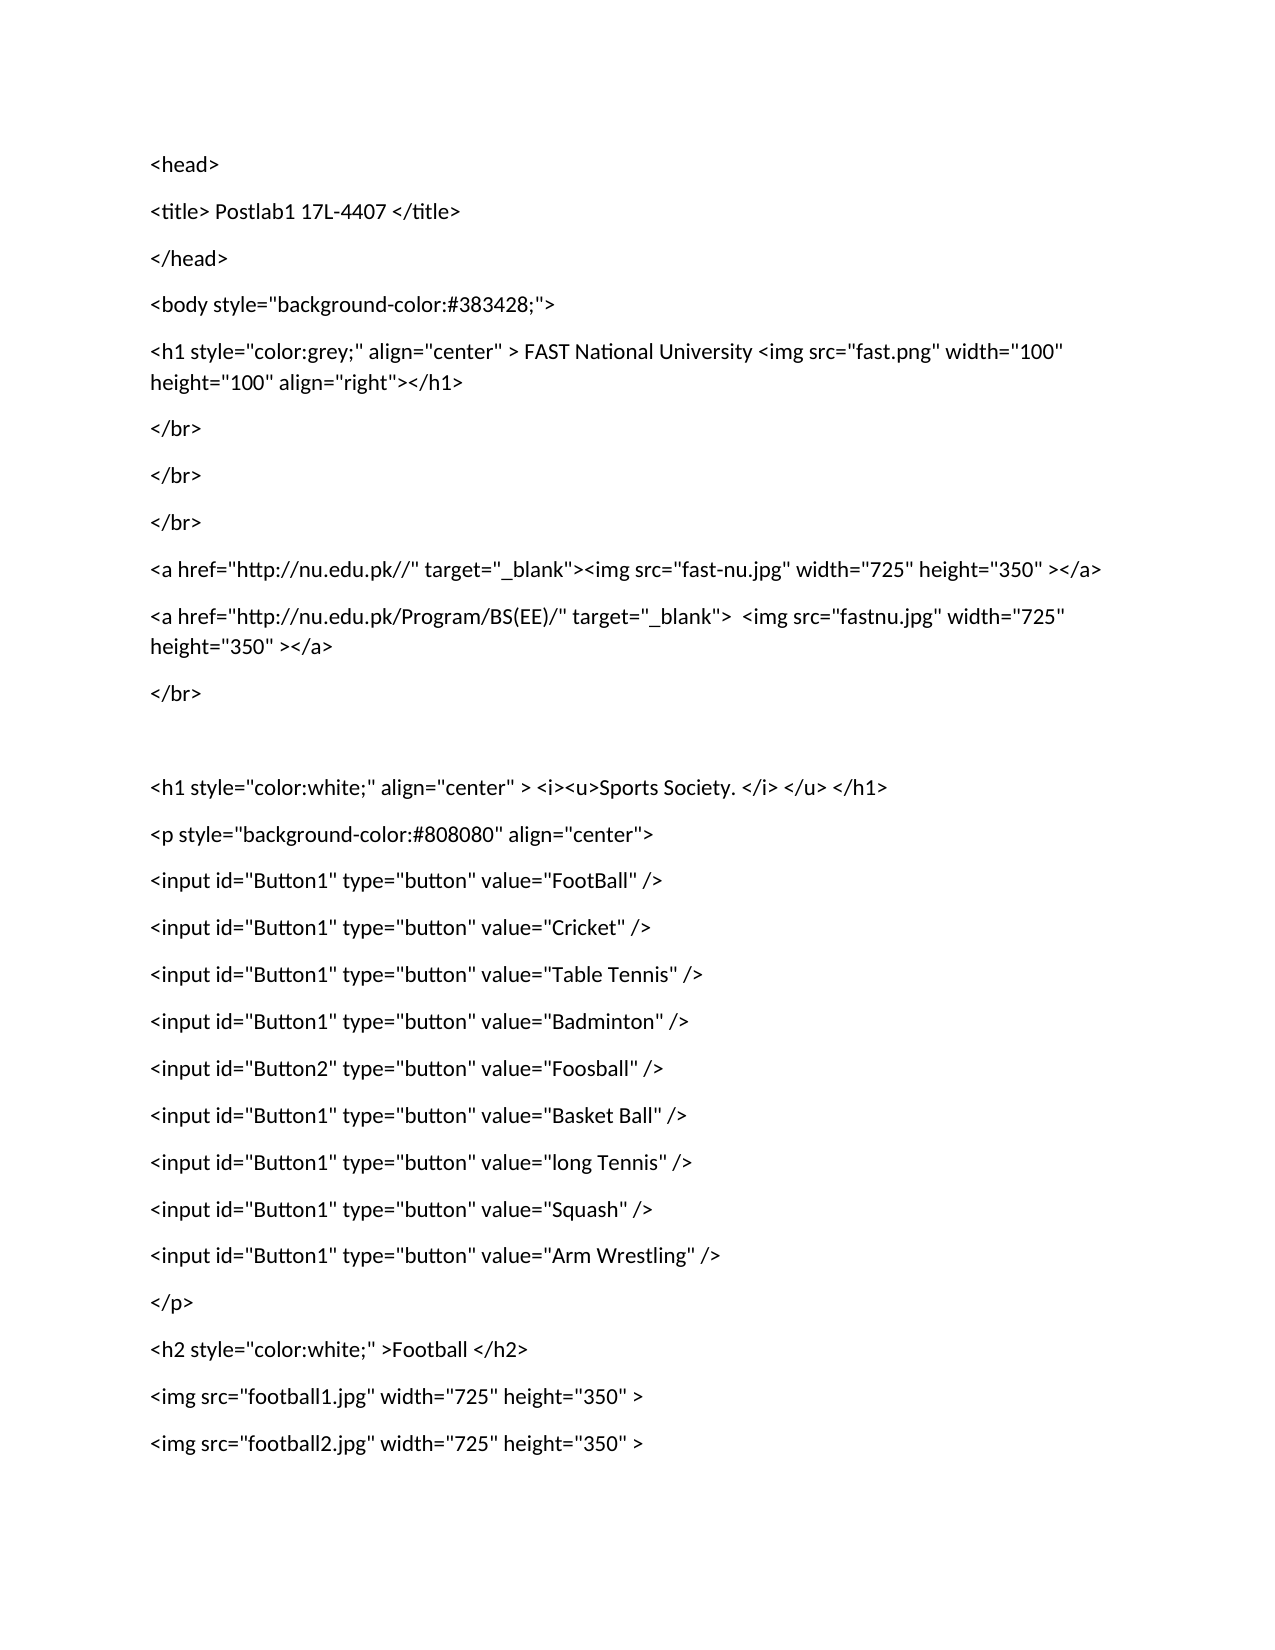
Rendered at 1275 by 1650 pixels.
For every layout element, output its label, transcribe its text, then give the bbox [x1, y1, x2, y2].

text <body style="background-color:#383428;"> [150, 291, 1125, 319]
text <input id="Button1" type="button" value="Squash" /> [150, 1195, 1125, 1223]
text <input id="Button1" type="button" value="Arm Wrestling" /> [150, 1242, 1125, 1270]
text <a href="http://nu.edu.pk//" target="_blank"><img src="fast-nu.jpg" width="725" height="350" ></a> [150, 555, 1125, 583]
text <input id="Button1" type="button" value="Cricket" /> [150, 913, 1125, 942]
text </br> [150, 508, 1125, 536]
text <input id="Button2" type="button" value="Foosball" /> [150, 1054, 1125, 1082]
text <p style="background-color:#808080" align="center"> [150, 820, 1125, 848]
text <img src="football2.jpg" width="725" height="350" > [150, 1429, 1125, 1457]
text <a href="http://nu.edu.pk/Program/BS(EE)/" target="_blank"> <img src="fastnu.jpg" width="725" height="350" ></a> [150, 602, 1125, 660]
text <input id="Button1" type="button" value="FootBall" /> [150, 867, 1125, 895]
text <img src="football1.jpg" width="725" height="350" > [150, 1382, 1125, 1410]
text <h1 style="color:white;" align="center" > <i><u>Sports Society. </i> </u> </h1> [150, 773, 1125, 801]
text <title> Postlab1 17L-4407 </title> [150, 197, 1125, 225]
text <h2 style="color:white;" >Football </h2> [150, 1335, 1125, 1363]
text <head> [150, 150, 1125, 178]
text </head> [150, 244, 1125, 272]
text </br> [150, 461, 1125, 489]
text </br> [150, 414, 1125, 443]
text </p> [150, 1288, 1125, 1317]
text <input id="Button1" type="button" value="Badminton" /> [150, 1007, 1125, 1035]
text <h1 style="color:grey;" align="center" > FAST National University <img src="fast.png" width="100" height="100" align="right"></h1> [150, 337, 1125, 396]
text <input id="Button1" type="button" value="Table Tennis" /> [150, 960, 1125, 988]
text </br> [150, 679, 1125, 707]
text <input id="Button1" type="button" value="long Tennis" /> [150, 1148, 1125, 1176]
text <input id="Button1" type="button" value="Basket Ball" /> [150, 1101, 1125, 1129]
